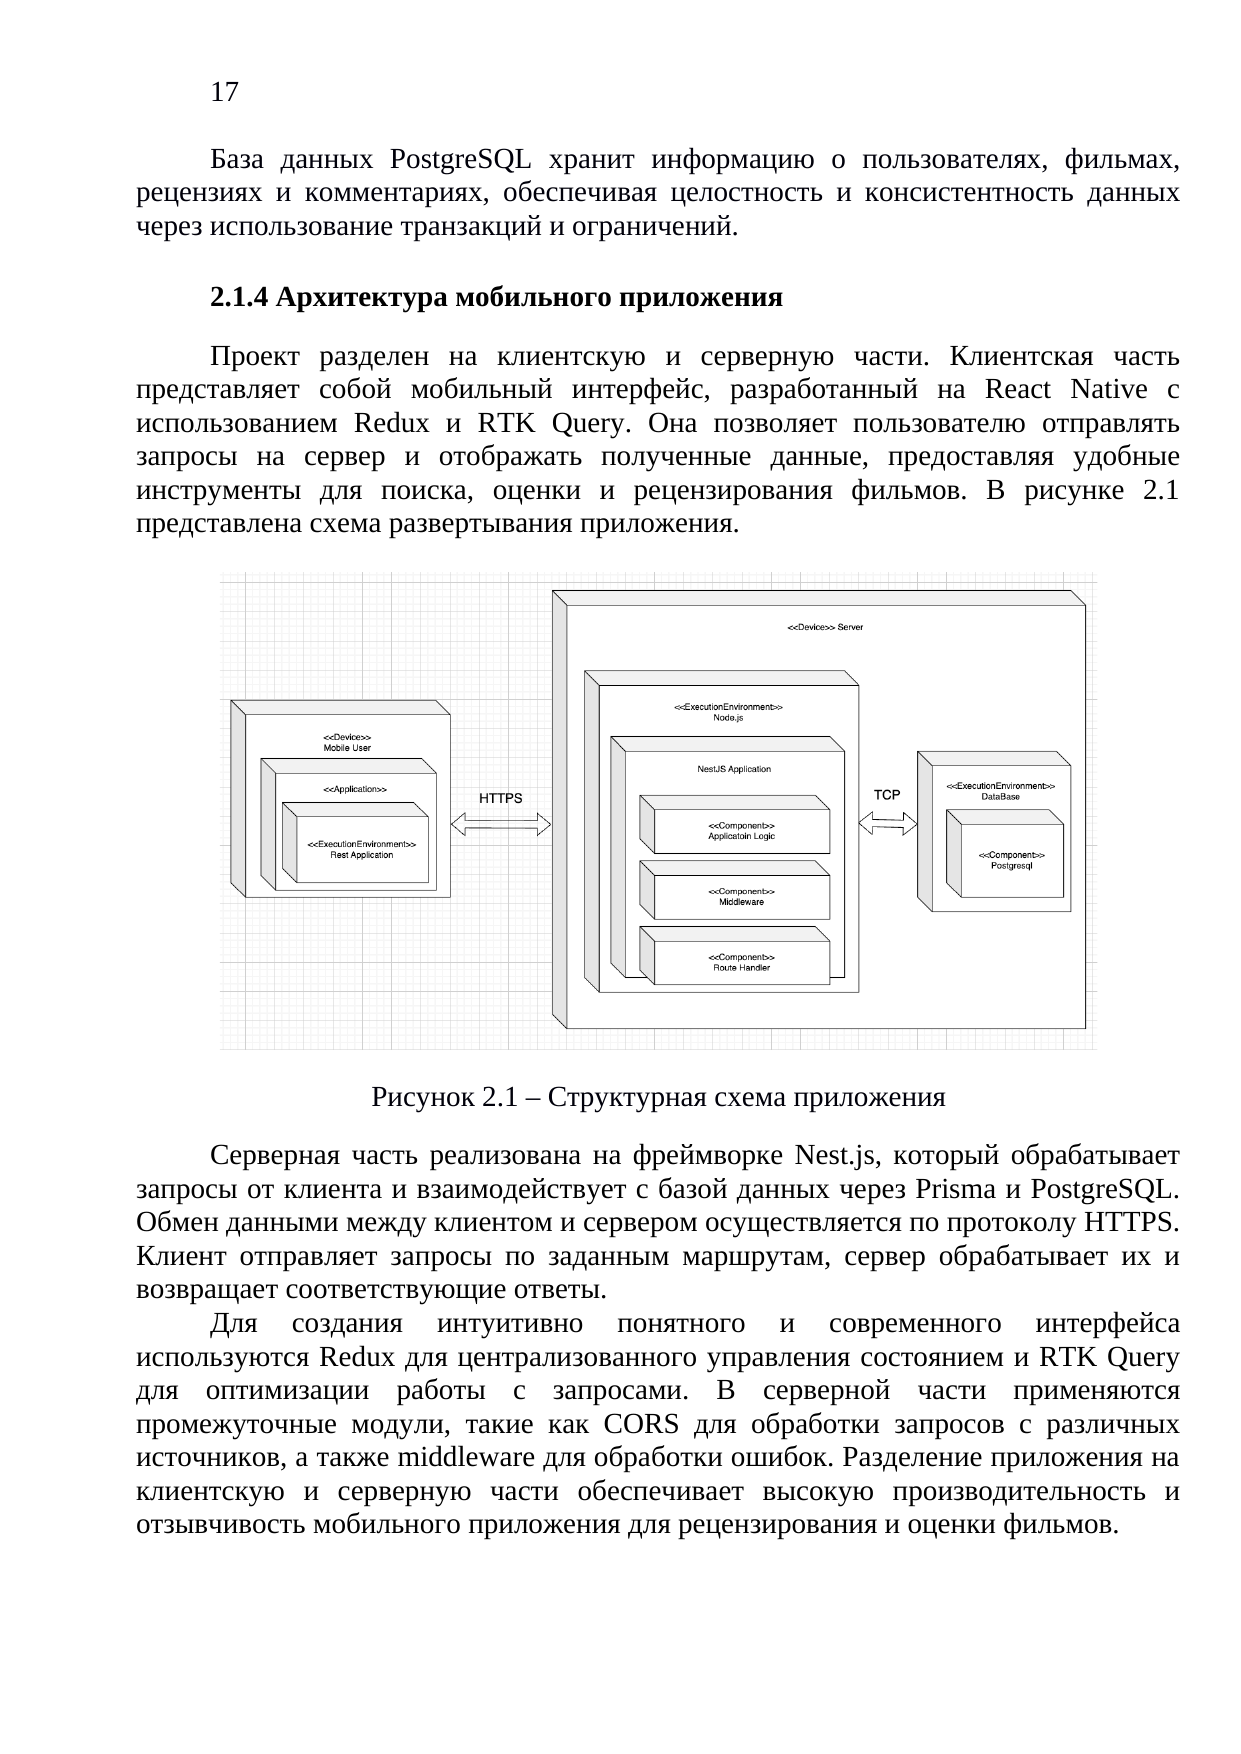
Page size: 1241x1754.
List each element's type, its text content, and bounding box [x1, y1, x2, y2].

text Серверная часть реализована на фреймворке Nest.js, который обрабатывает запросы от клиента и взаимодействует с базой данных через Prisma и PostgreSQL. Обмен данными между клиентом и сервером осуществляется по протоколу HTTPS. Клиент отправляет запросы по заданным маршрутам, сервер обрабатывает их и возвращает соответствующие ответы. [136, 1137, 1181, 1305]
text 2.1.4 Архитектура мобильного приложения [136, 279, 1181, 313]
text Рисунок 2.1 – Структурная схема приложения [136, 1079, 1181, 1112]
text Проект разделен на клиентскую и серверную части. Клиентская часть представляет собой мобильный интерфейс, разработанный на React Native с использованием Redux и RTK Query. Она позволяет пользователю отправлять запросы на сервер и отображать полученные данные, предоставляя удобные инструменты для поиска, оценки и рецензирования фильмов. В рисунке 2.1 представлена схема развертывания приложения. [136, 338, 1181, 539]
text База данных PostgreSQL хранит информацию о пользователях, фильмах, рецензиях и комментариях, обеспечивая целостность и консистентность данных через использование транзакций и ограничений. [136, 141, 1181, 242]
text Для создания интуитивно понятного и современного интерфейса используются Redux для централизованного управления состоянием и RTK Query для оптимизации работы с запросами. В серверной части применяются промежуточные модули, такие как CORS для обработки запросов с различных источников, а также middleware для обработки ошибок. Разделение приложения на клиентскую и серверную части обеспечивает высокую производительность и отзывчивость мобильного приложения для рецензирования и оценки фильмов. [136, 1305, 1181, 1540]
picture [219, 572, 1098, 1050]
